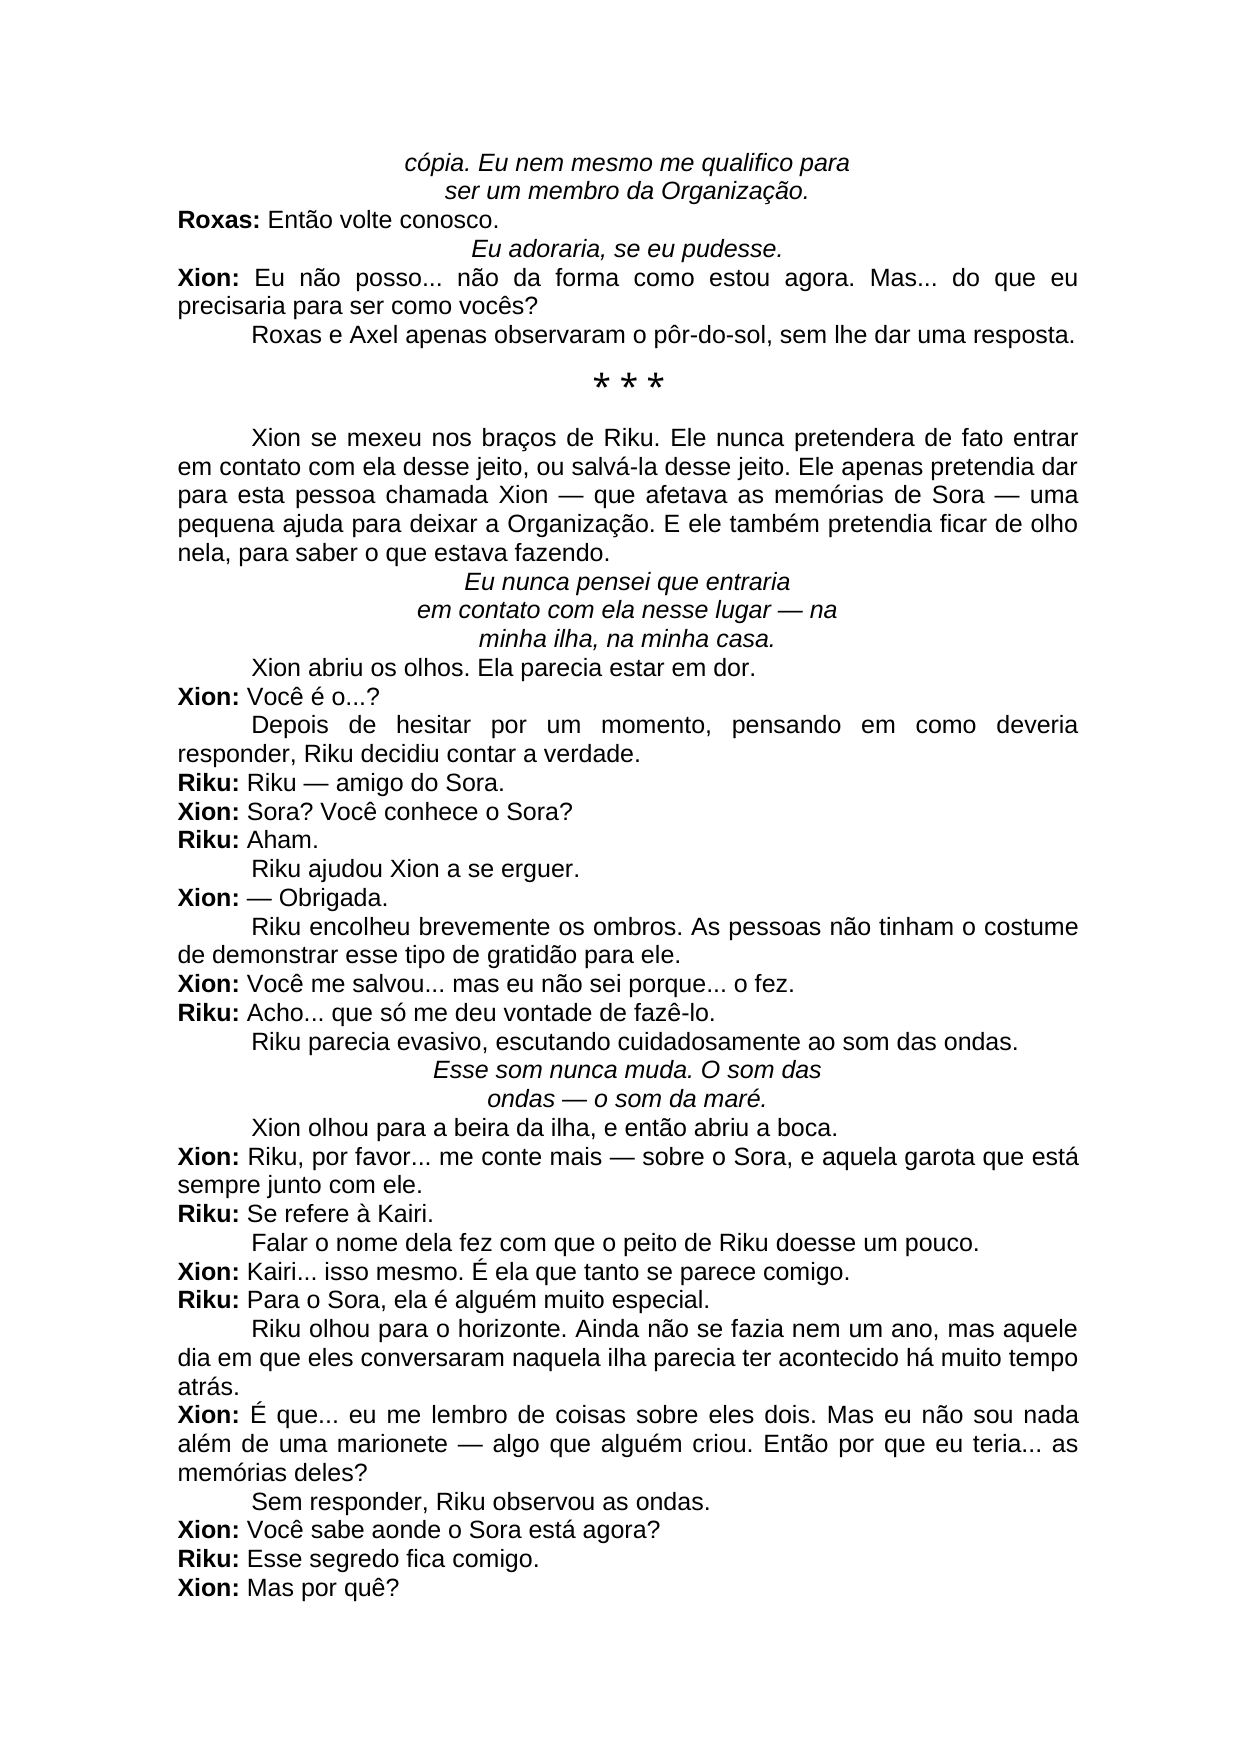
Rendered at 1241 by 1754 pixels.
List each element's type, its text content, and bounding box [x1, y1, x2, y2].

text Xion: Você é o...? [177, 682, 1080, 711]
text Eu adoraria, se eu pudesse. [177, 234, 1080, 263]
text Depois de hesitar por um momento, pensando em como deveria responder, Riku decidiu contar a verdade. [177, 711, 1080, 768]
text em contato com ela nesse lugar — na [177, 596, 1080, 624]
text Eu nunca pensei que entraria [177, 567, 1080, 596]
text Xion olhou para a beira da ilha, e então abriu a boca. [177, 1113, 1080, 1142]
text Xion: Você me salvou... mas eu não sei porque... o fez. [177, 969, 1080, 998]
text Xion abriu os olhos. Ela parecia estar em dor. [177, 653, 1080, 682]
text Falar o nome dela fez com que o peito de Riku doesse um pouco. [177, 1228, 1080, 1257]
text Riku ajudou Xion a se erguer. [177, 854, 1080, 883]
text Xion: Kairi... isso mesmo. É ela que tanto se parece comigo. [177, 1257, 1080, 1286]
text Riku: Se refere à Kairi. [177, 1199, 1080, 1228]
text Xion: Sora? Você conhece o Sora? [177, 797, 1080, 826]
text Riku: Esse segredo fica comigo. [177, 1544, 1080, 1573]
text Riku encolheu brevemente os ombros. As pessoas não tinham o costume de demonstrar esse tipo de gratidão para ele. [177, 912, 1080, 969]
text Riku parecia evasivo, escutando cuidadosamente ao som das ondas. [177, 1027, 1080, 1056]
text * * * [177, 363, 1080, 409]
text Esse som nunca muda. O som das [177, 1056, 1080, 1084]
text cópia. Eu nem mesmo me qualifico para [177, 148, 1080, 176]
text Riku: Aham. [177, 826, 1080, 854]
text minha ilha, na minha casa. [177, 624, 1080, 653]
text Roxas e Axel apenas observaram o pôr-do-sol, sem lhe dar uma resposta. [177, 320, 1080, 349]
text Riku olhou para o horizonte. Ainda não se fazia nem um ano, mas aquele dia em que eles conversaram naquela ilha parecia ter acontecido há muito tempo atrás. [177, 1314, 1080, 1401]
text Roxas: Então volte conosco. [177, 205, 1080, 234]
text Xion: Mas por quê? [177, 1573, 1080, 1602]
text Xion: É que... eu me lembro de coisas sobre eles dois. Mas eu não sou nada além de uma marionete — algo que alguém criou. Então por que eu teria... as memórias deles? [177, 1401, 1080, 1487]
text Riku: Riku — amigo do Sora. [177, 768, 1080, 797]
text Xion: — Obrigada. [177, 883, 1080, 912]
text ser um membro da Organização. [177, 176, 1080, 205]
text Xion: Você sabe aonde o Sora está agora? [177, 1516, 1080, 1544]
text Xion se mexeu nos braços de Riku. Ele nunca pretendera de fato entrar em contato com ela desse jeito, ou salvá-la desse jeito. Ele apenas pretendia dar para esta pessoa chamada Xion — que afetava as memórias de Sora — uma pequena ajuda para deixar a Organização. E ele também pretendia ficar de olho nela, para saber o que estava fazendo. [177, 423, 1080, 567]
text Sem responder, Riku observou as ondas. [177, 1487, 1080, 1516]
text Riku: Para o Sora, ela é alguém muito especial. [177, 1286, 1080, 1314]
text Riku: Acho... que só me deu vontade de fazê-lo. [177, 998, 1080, 1027]
text Xion: Eu não posso... não da forma como estou agora. Mas... do que eu precisaria para ser como vocês? [177, 263, 1080, 320]
text Xion: Riku, por favor... me conte mais — sobre o Sora, e aquela garota que está sempre junto com ele. [177, 1142, 1080, 1199]
text ondas — o som da maré. [177, 1084, 1080, 1113]
